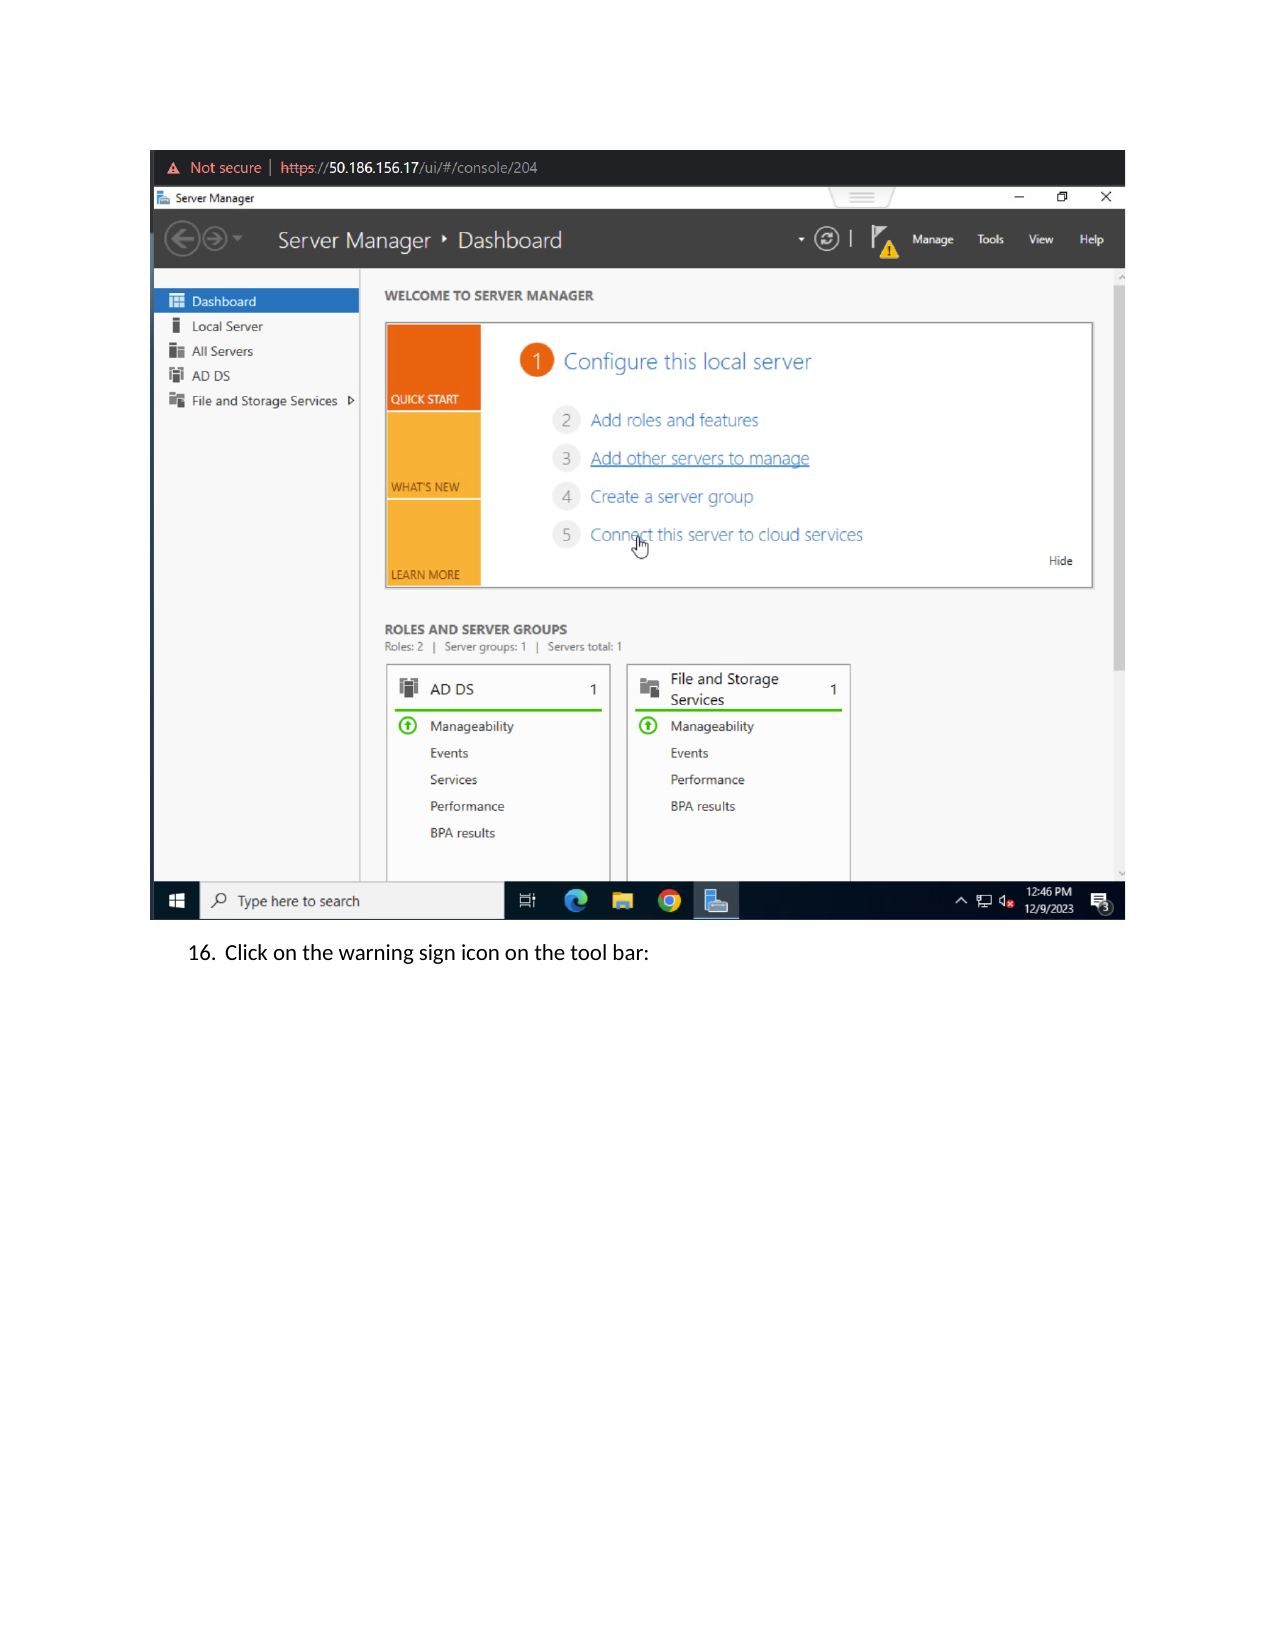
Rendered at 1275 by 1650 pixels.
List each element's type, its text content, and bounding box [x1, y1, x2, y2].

picture [150, 150, 1125, 920]
list Click on the warning sign icon on the tool bar: [187, 938, 1125, 966]
